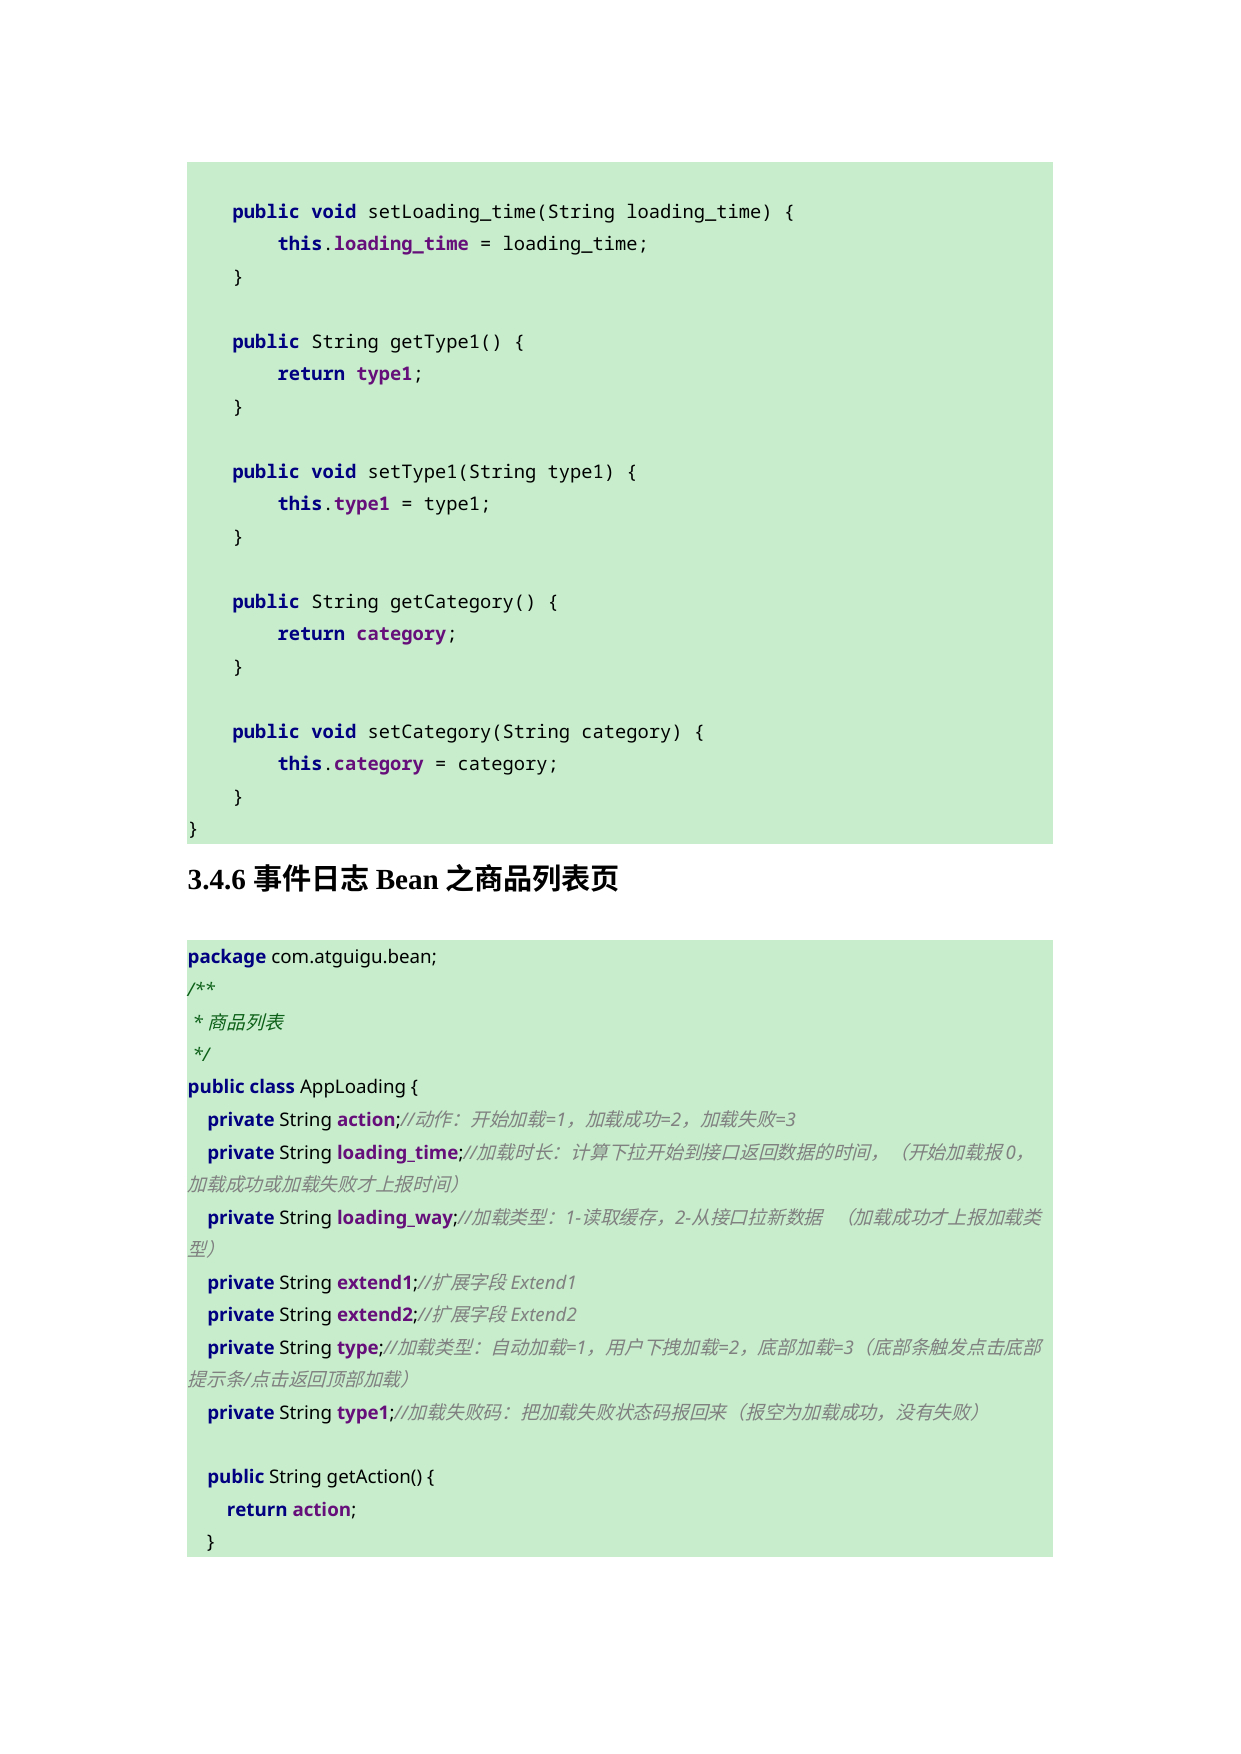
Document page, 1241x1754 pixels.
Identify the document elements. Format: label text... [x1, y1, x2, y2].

subtitle 3.4.6 事件日志Bean之商品列表页 [187, 844, 1053, 909]
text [187, 162, 1053, 844]
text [187, 940, 1053, 1557]
